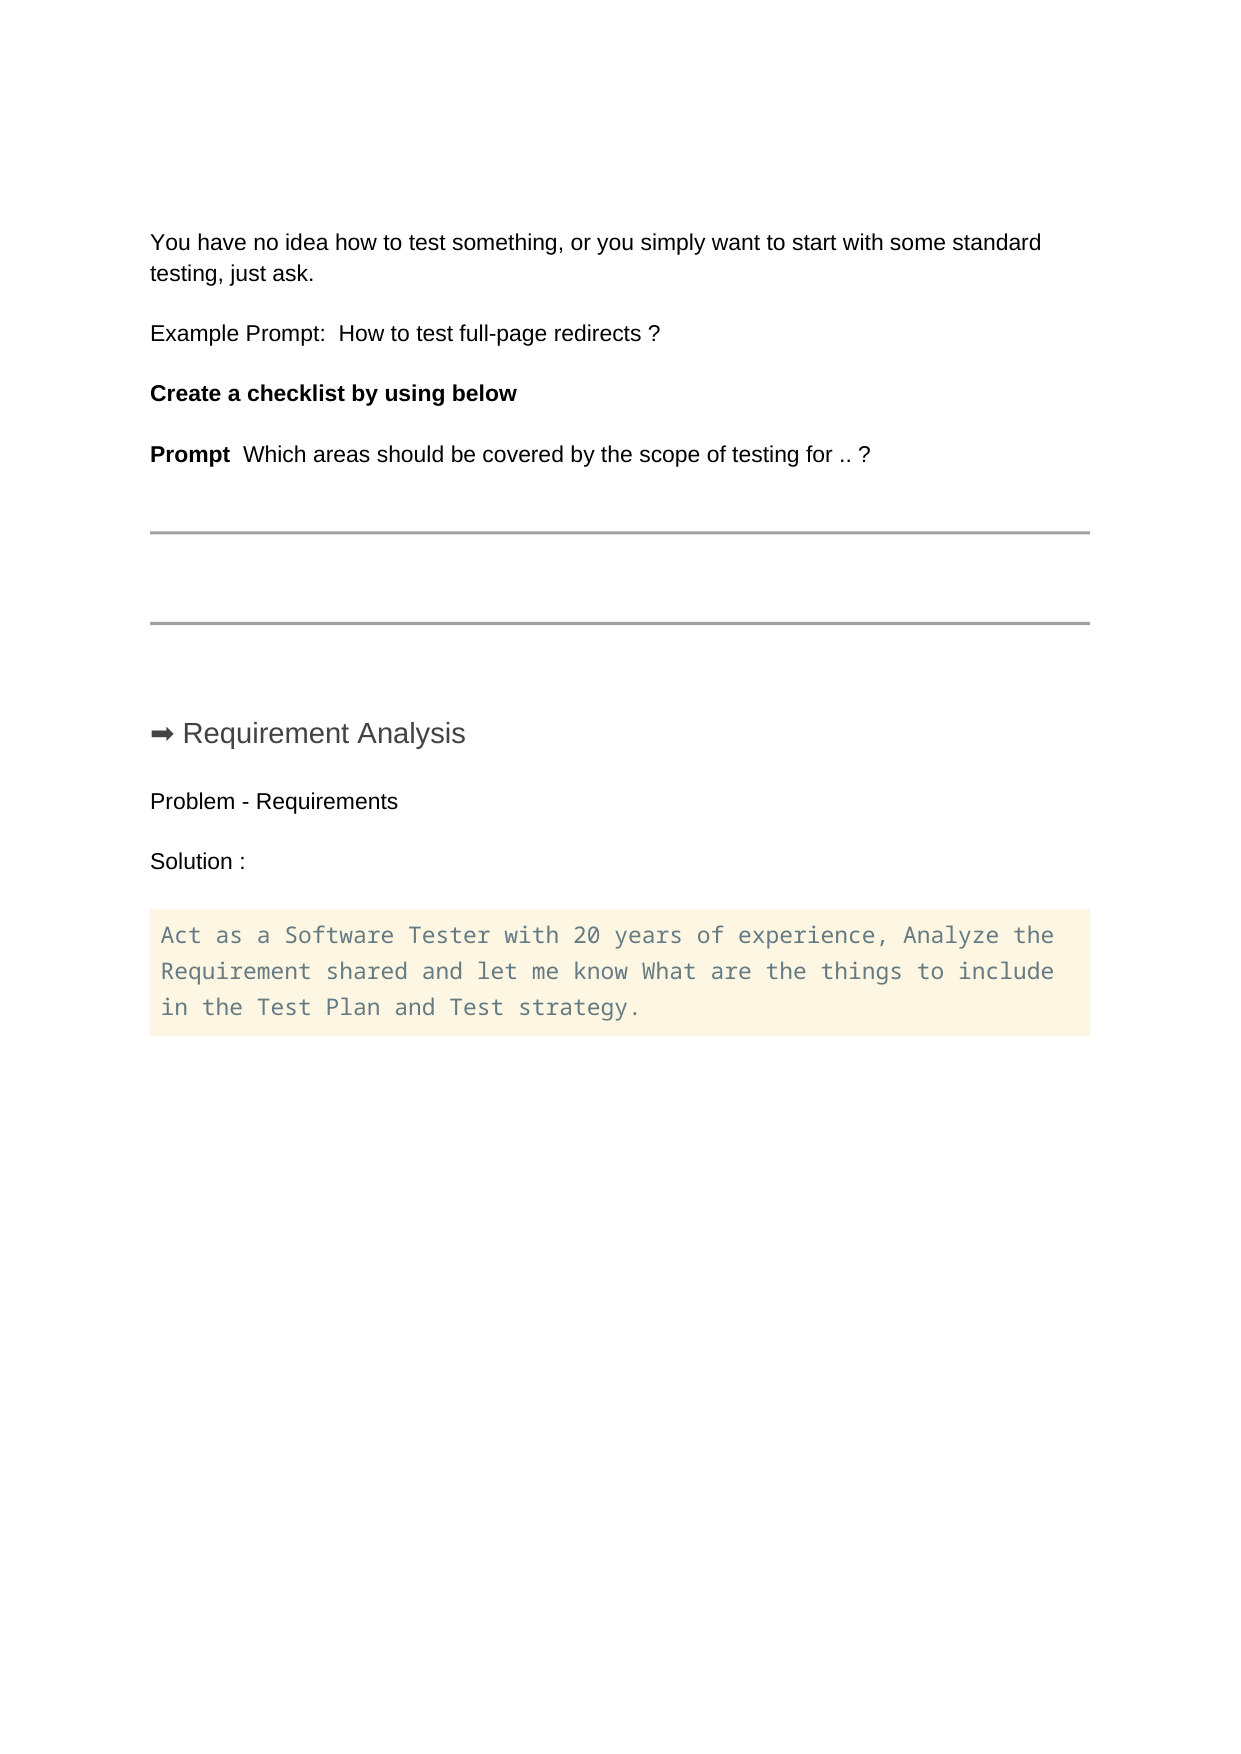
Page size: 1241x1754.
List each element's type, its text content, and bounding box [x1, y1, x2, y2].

subtitle ➡️ Requirement Analysis [150, 716, 1090, 749]
text Prompt Which areas should be covered by the scope of testing for .. ? [150, 441, 1090, 467]
text Problem - Requirements [150, 788, 1090, 814]
text Example Prompt: How to test full-page redirects ? [150, 320, 1090, 346]
text You have no idea how to test something, or you simply want to start with some standard testing, just ask. [150, 229, 1090, 286]
table_header Act as a Software Tester with 20 years of experience, Analyze the Requirement shared and let me know What are the things to include in the Test Plan and Test strategy. [150, 909, 1090, 1036]
text Create a checklist by using below [150, 380, 1090, 407]
text Solution : [150, 848, 1090, 874]
